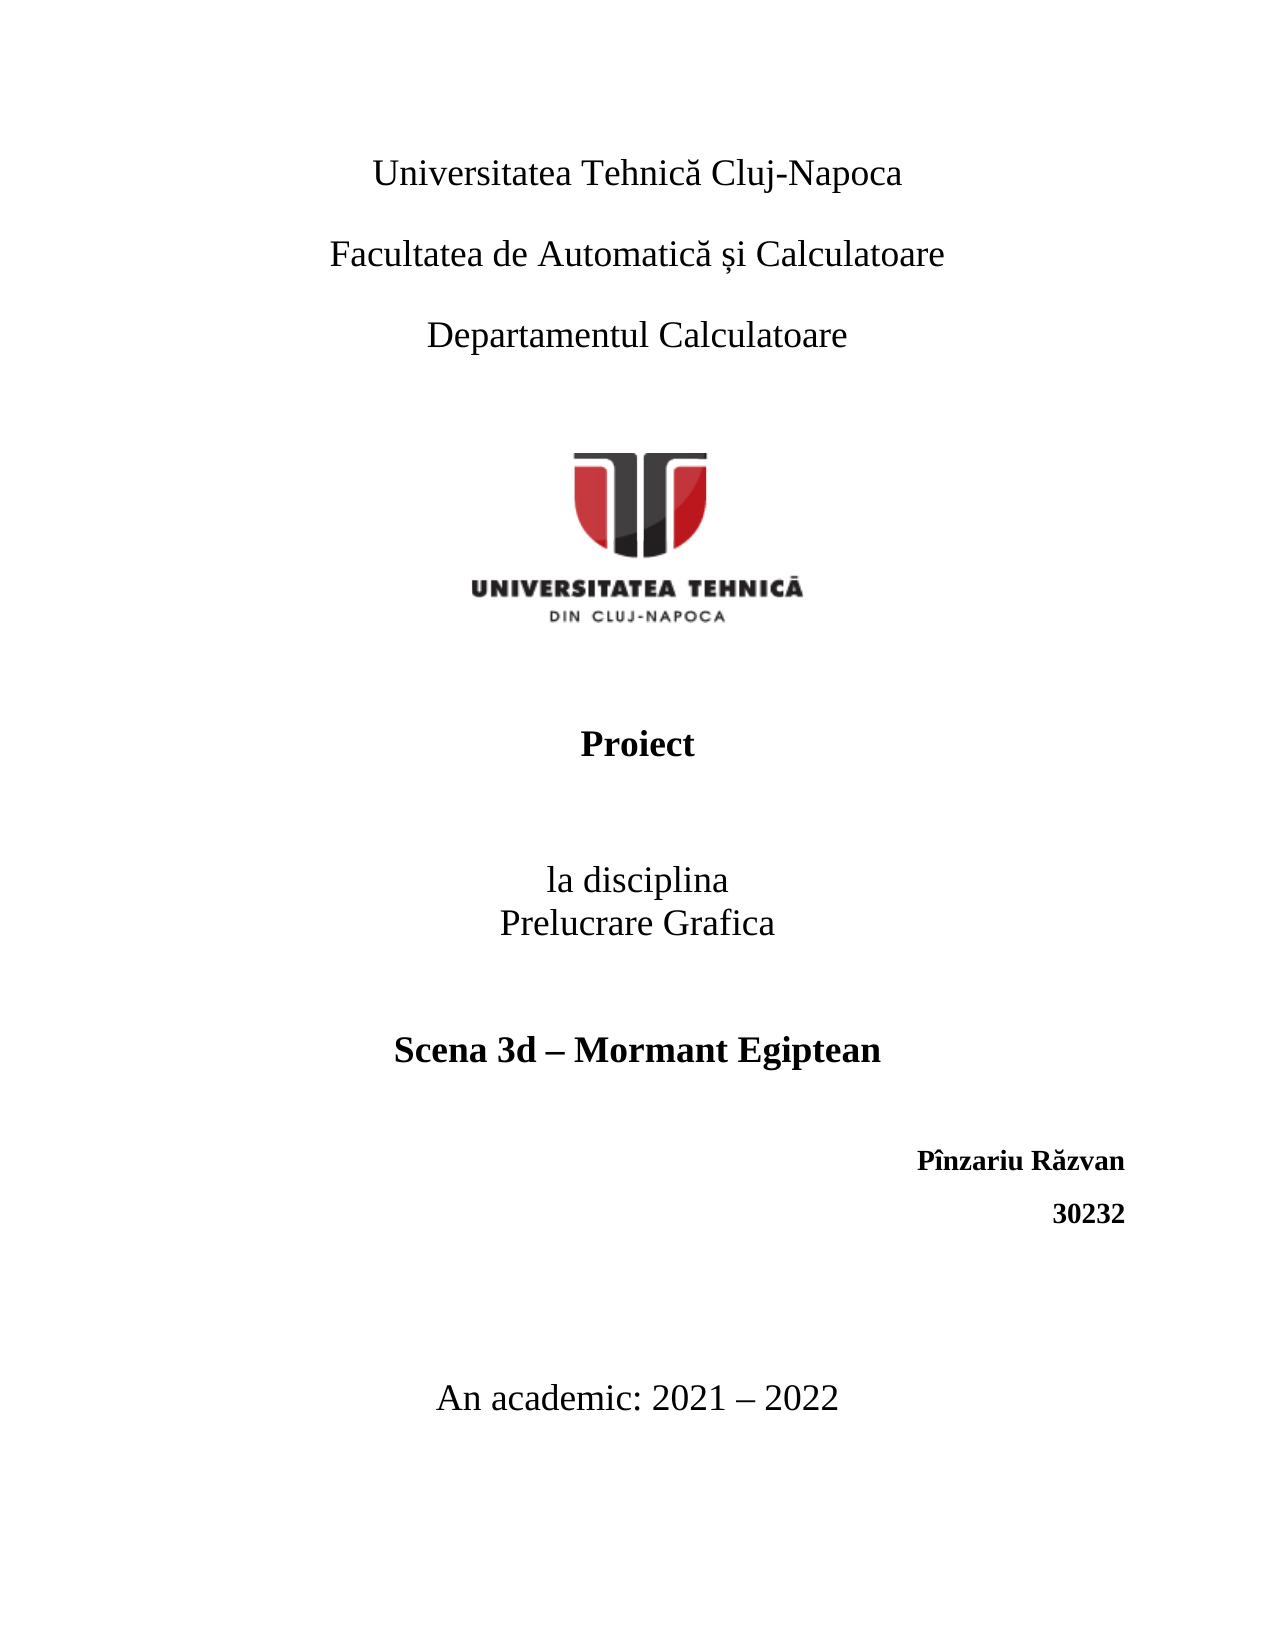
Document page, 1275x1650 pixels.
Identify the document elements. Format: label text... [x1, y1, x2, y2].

text Proiect [150, 721, 1125, 764]
text Facultatea de Automatică și Calculatoare [150, 231, 1125, 274]
text la disciplina [150, 858, 1125, 901]
text An academic: 2021 – 2022 [150, 1375, 1125, 1418]
text Departamentul Calculatoare [150, 313, 1125, 356]
picture [471, 453, 804, 623]
text Pînzariu Răzvan [150, 1143, 1125, 1177]
text Prelucrare Grafica [150, 901, 1125, 944]
text Scena 3d – Mormant Egiptean [150, 1027, 1125, 1070]
text 30232 [150, 1196, 1125, 1229]
text Universitatea Tehnică Cluj-Napoca [150, 150, 1125, 193]
